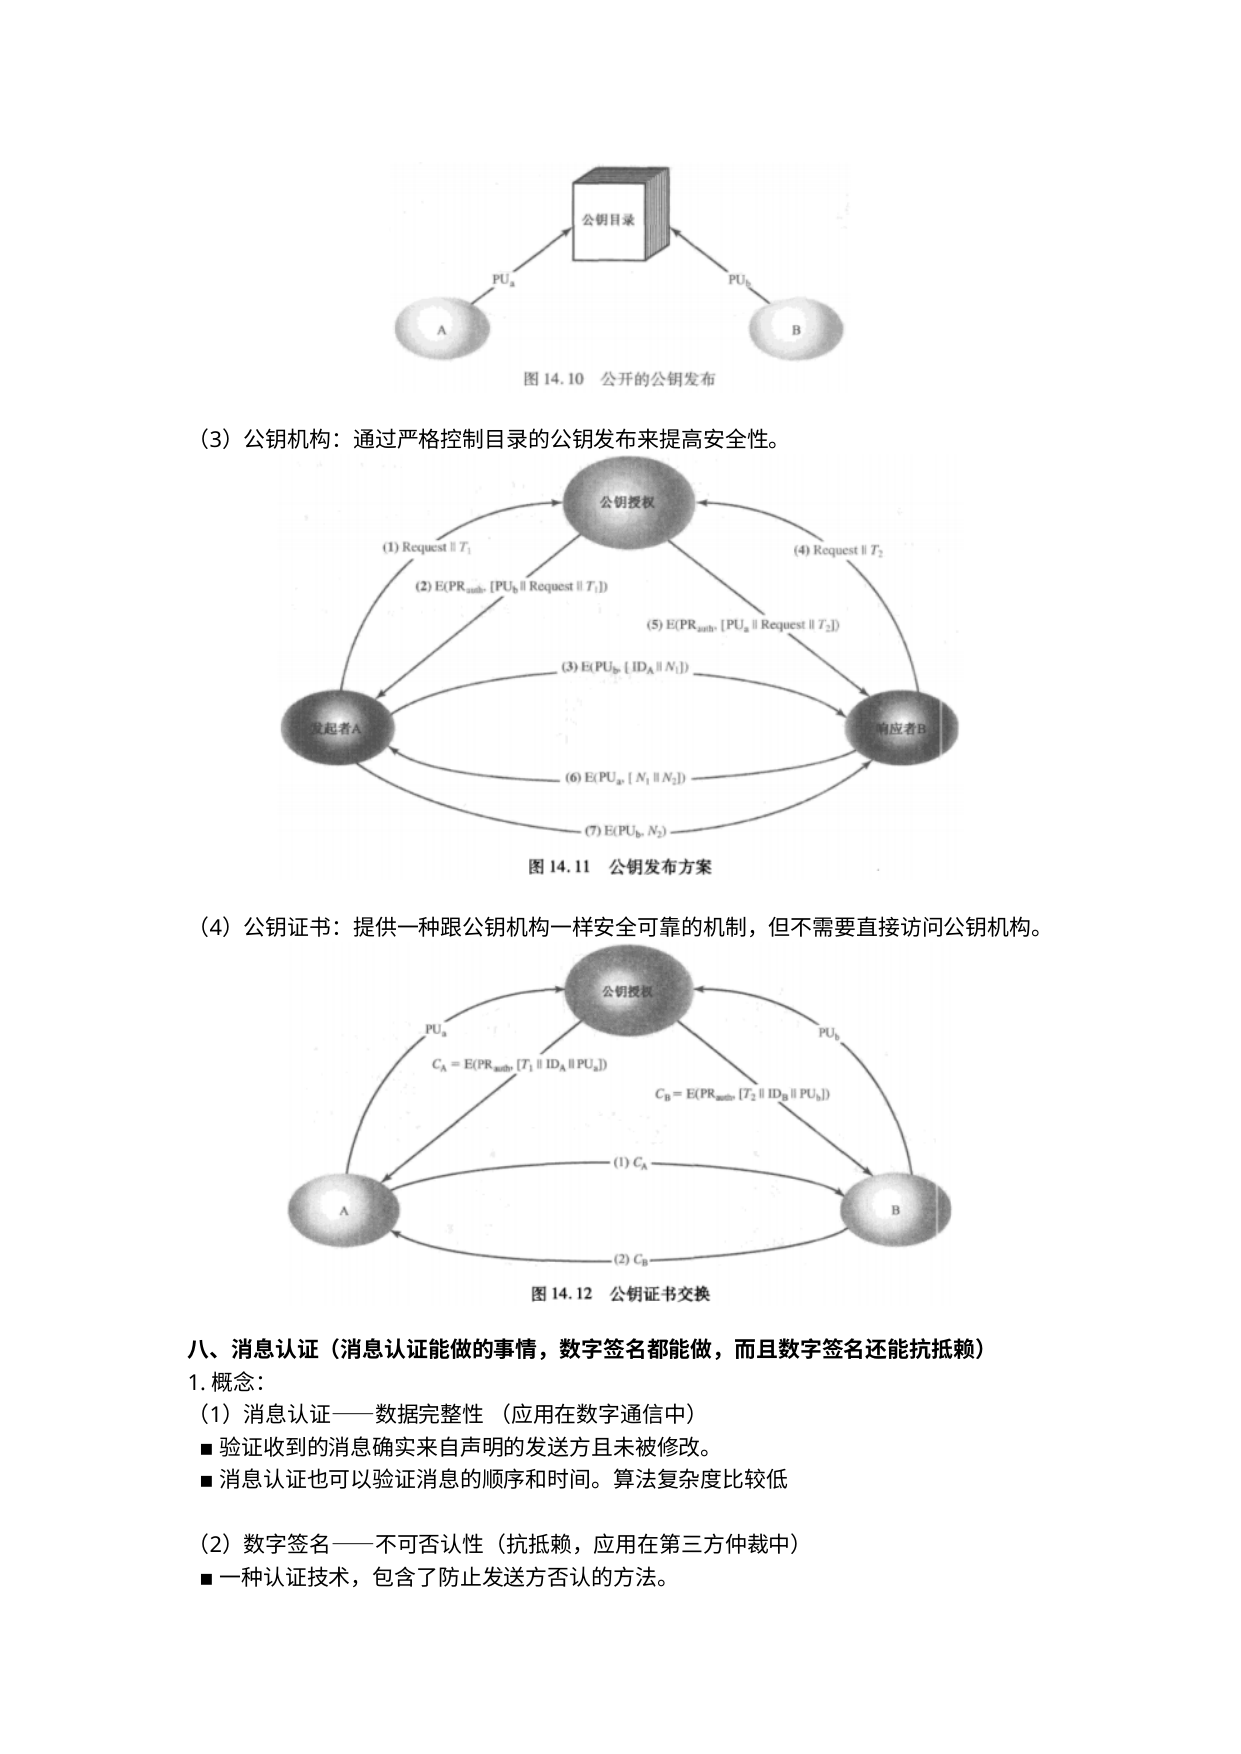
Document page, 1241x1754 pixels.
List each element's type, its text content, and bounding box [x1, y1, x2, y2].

text ▪ 消息认证也可以验证消息的顺序和时间。算法复杂度比较低 [187, 1462, 1053, 1494]
text 1. 概念： [187, 1364, 1053, 1397]
text ▪ 一种认证技术，包含了防止发送方否认的方法。 [187, 1559, 1053, 1592]
text （3）公钥机构：通过严格控制目录的公钥发布来提高安全性。 [187, 422, 1053, 454]
text ▪ 验证收到的消息确实来自声明的发送方且未被修改。 [187, 1429, 1053, 1462]
picture [285, 942, 956, 1306]
text （4）公钥证书：提供一种跟公钥机构一样安全可靠的机制，但不需要直接访问公钥机构。 [187, 909, 1053, 942]
picture [389, 162, 851, 393]
text 八、消息认证（消息认证能做的事情，数字签名都能做，而且数字签名还能抗抵赖） [187, 1332, 1053, 1364]
text （2）数字签名——不可否认性（抗抵赖，应用在第三方仲裁中） [187, 1527, 1053, 1559]
text （1）消息认证——数据完整性 （应用在数字通信中） [187, 1397, 1053, 1429]
picture [276, 454, 964, 880]
